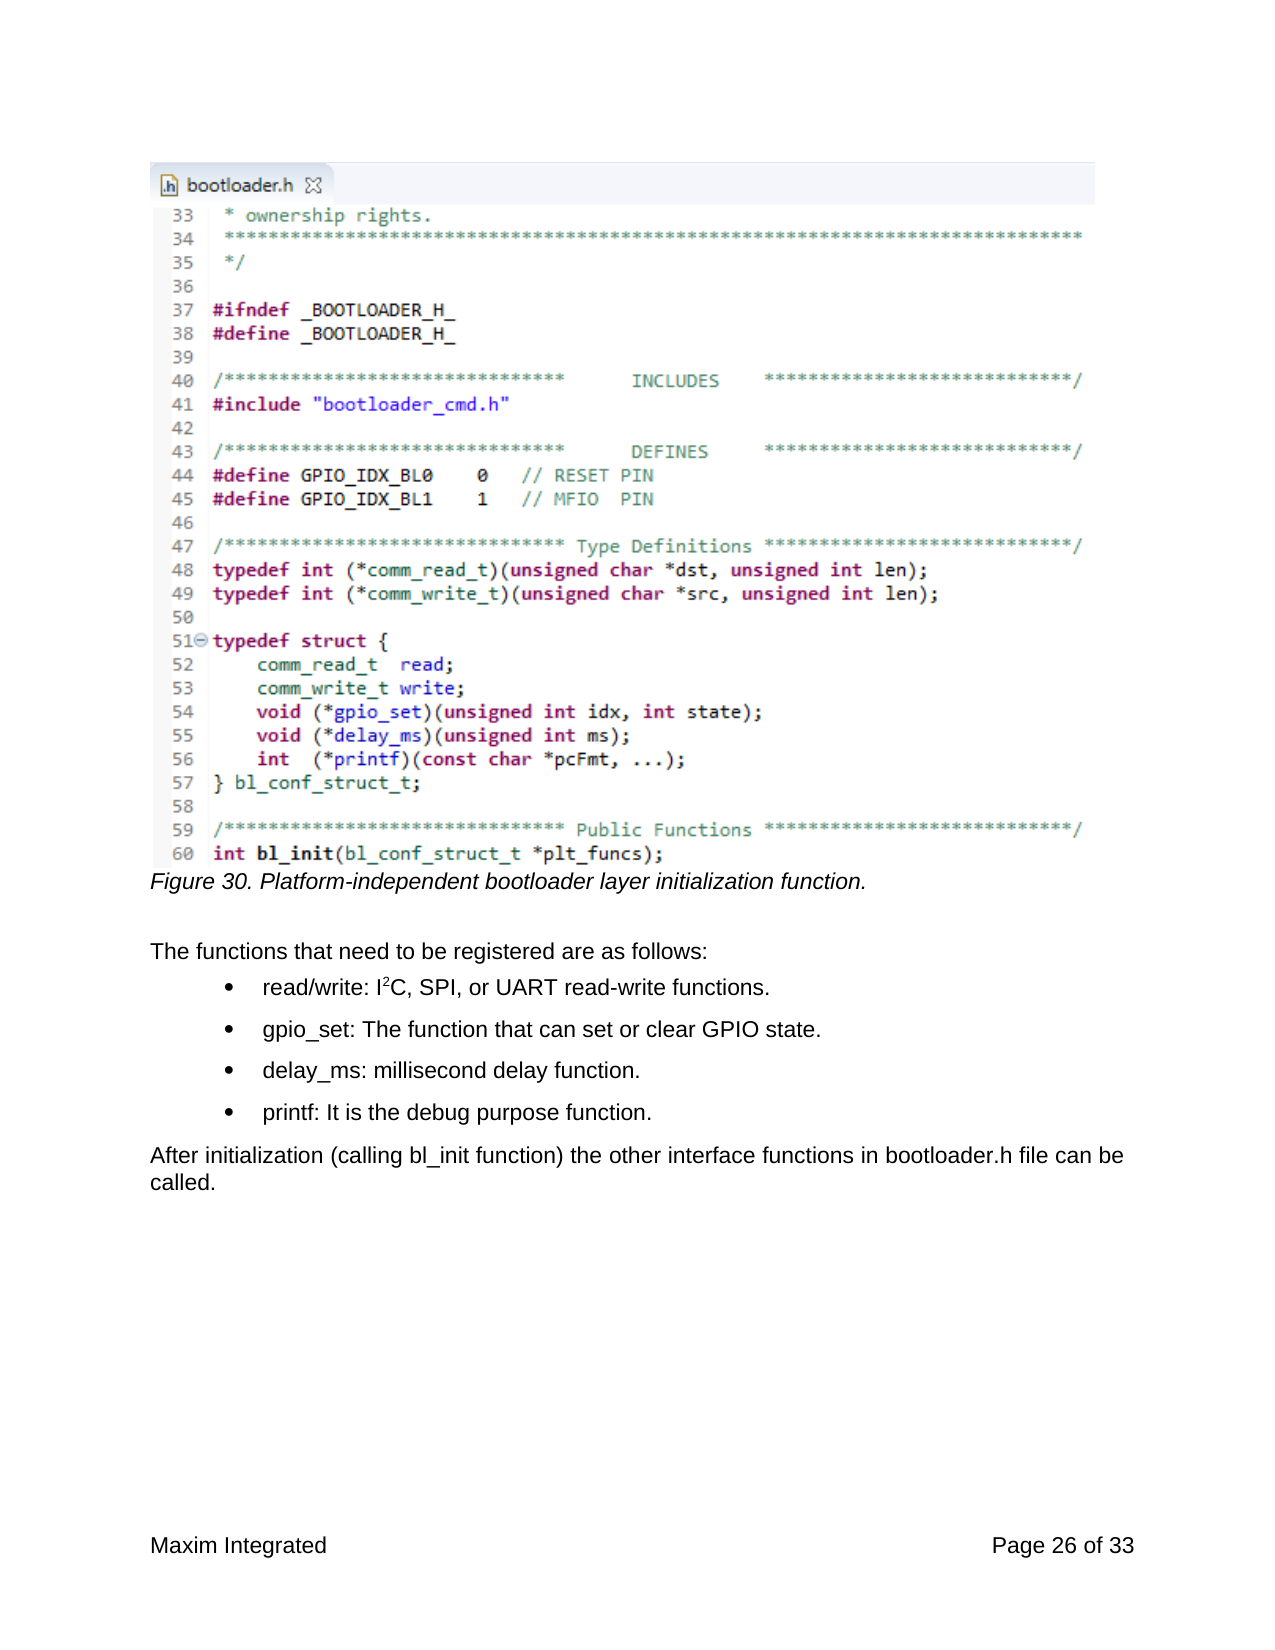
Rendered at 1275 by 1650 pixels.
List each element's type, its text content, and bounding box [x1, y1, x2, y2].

text The functions that need to be registered are as follows: [150, 938, 1125, 965]
text After initialization (calling bl_init function) the other interface functions in bootloader.h file can be called. [150, 1142, 1125, 1196]
text printf: It is the debug purpose function. [225, 1100, 1125, 1125]
text delay_ms: millisecond delay function. [225, 1059, 1125, 1084]
text gpio_set: The function that can set or clear GPIO state. [225, 1017, 1125, 1042]
text read/write: I2C, SPI, or UART read-write functions. [225, 975, 1125, 1000]
picture [150, 162, 1096, 868]
